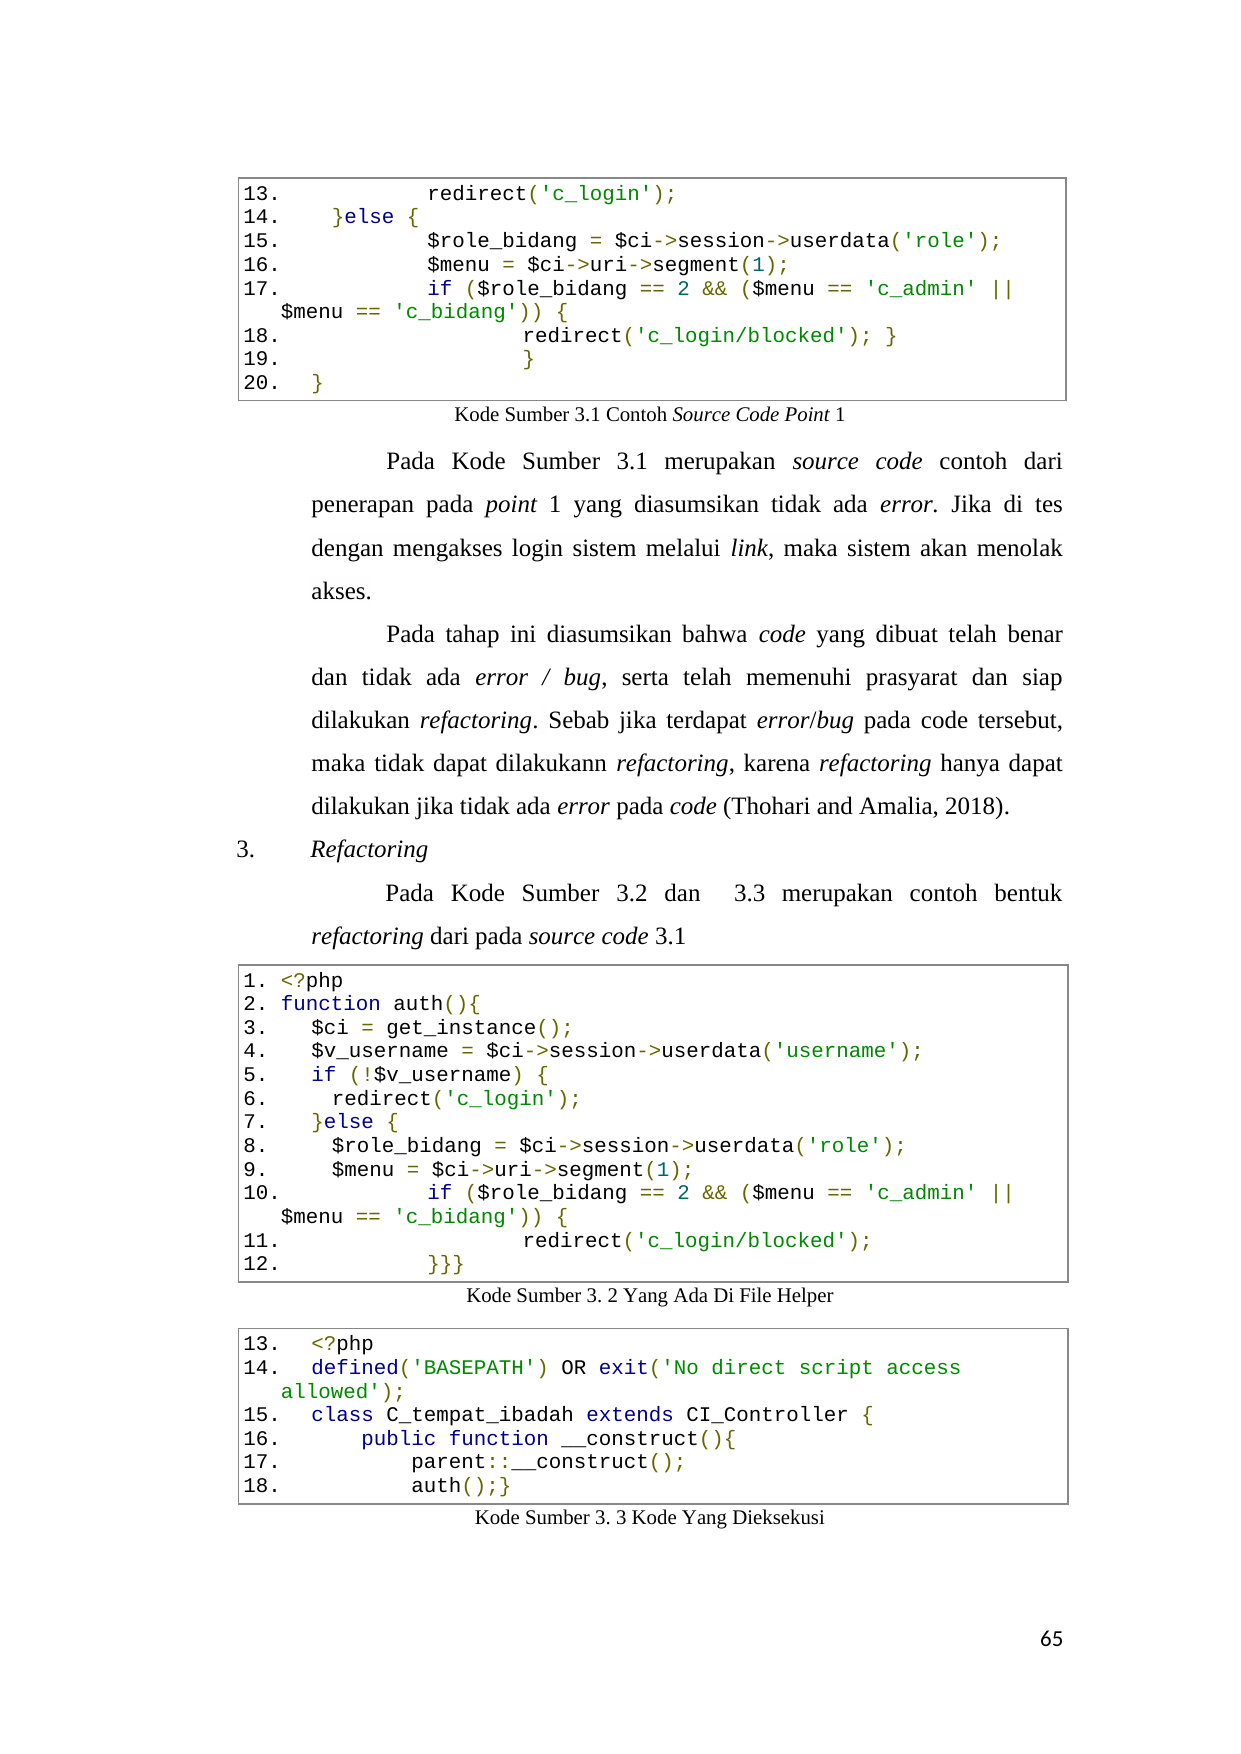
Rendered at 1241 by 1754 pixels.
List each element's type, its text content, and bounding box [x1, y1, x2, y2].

text Pada Kode Sumber 3.1 merupakan source code contoh dari penerapan pada point 1 yang diasumsikan tidak ada error. Jika di tes dengan mengakses login sistem melalui link, maka sistem akan menolak akses. [311, 561, 1063, 604]
list if ($role_bidang == 2 && ($menu == 'c_admin' || $menu == 'c_bidang')) { [239, 272, 1065, 319]
list <?php [239, 966, 1067, 987]
text Kode Sumber 3.1 Contoh Source Code Point 1 [236, 401, 1063, 426]
list redirect('c_login'); [239, 1082, 1067, 1106]
list $menu = $ci->uri->segment(1); [239, 248, 1065, 272]
list class C_tempat_ibadah extends CI_Controller { [239, 1398, 1067, 1422]
list if ($role_bidang == 2 && ($menu == 'c_admin' || $menu == 'c_bidang')) { [239, 1177, 1067, 1224]
list if (!$v_username) { [239, 1058, 1067, 1082]
list $v_username = $ci->session->userdata('username'); [239, 1035, 1067, 1058]
text Pada Kode Sumber 3.1 merupakan source code contoh dari penerapan pada point 1 yang diasumsikan tidak ada error. Jika di tes dengan mengakses login sistem melalui link, maka sistem akan menolak akses. [311, 446, 1063, 533]
list $menu = $ci->uri->segment(1); [239, 1153, 1067, 1177]
list redirect('c_login/blocked'); } [239, 319, 1065, 343]
list }else { [239, 1106, 1067, 1129]
list redirect('c_login/blocked'); [239, 1224, 1067, 1248]
list } [239, 366, 1065, 400]
list $ci = get_instance(); [239, 1011, 1067, 1035]
list redirect('c_login'); [239, 179, 1065, 201]
text Kode Sumber 3. 3 Kode Yang Dieksekusi [236, 1504, 1063, 1529]
list <?php [239, 1329, 1067, 1351]
text Kode Sumber 3. 2 Yang Ada Di File Helper [236, 1283, 1063, 1307]
list Refactoring [236, 834, 1063, 863]
list $role_bidang = $ci->session->userdata('role'); [239, 224, 1065, 248]
list }}} [239, 1248, 1067, 1281]
list parent::__construct(); [239, 1446, 1067, 1469]
list function auth(){ [239, 987, 1067, 1011]
list auth();} [239, 1469, 1067, 1503]
list defined('BASEPATH') OR exit('No direct script access allowed'); [239, 1351, 1067, 1398]
list }else { [239, 201, 1065, 224]
text Pada Kode Sumber 3.2 dan 3.3 merupakan contoh bentuk refactoring dari pada source code 3.1 [311, 878, 1063, 949]
text Pada tahap ini diasumsikan bahwa code yang dibuat telah benar dan tidak ada error / bug, serta telah memenuhi prasyarat dan siap dilakukan refactoring. Sebab jika terdapat error/bug pada code tersebut, maka tidak dapat dilakukann refactoring, karena refactoring hanya dapat dilakukan jika tidak ada error pada code (Thohari and Amalia, 2018). [311, 619, 1063, 820]
list } [239, 343, 1065, 366]
list public function __construct(){ [239, 1422, 1067, 1446]
list $role_bidang = $ci->session->userdata('role'); [239, 1129, 1067, 1153]
